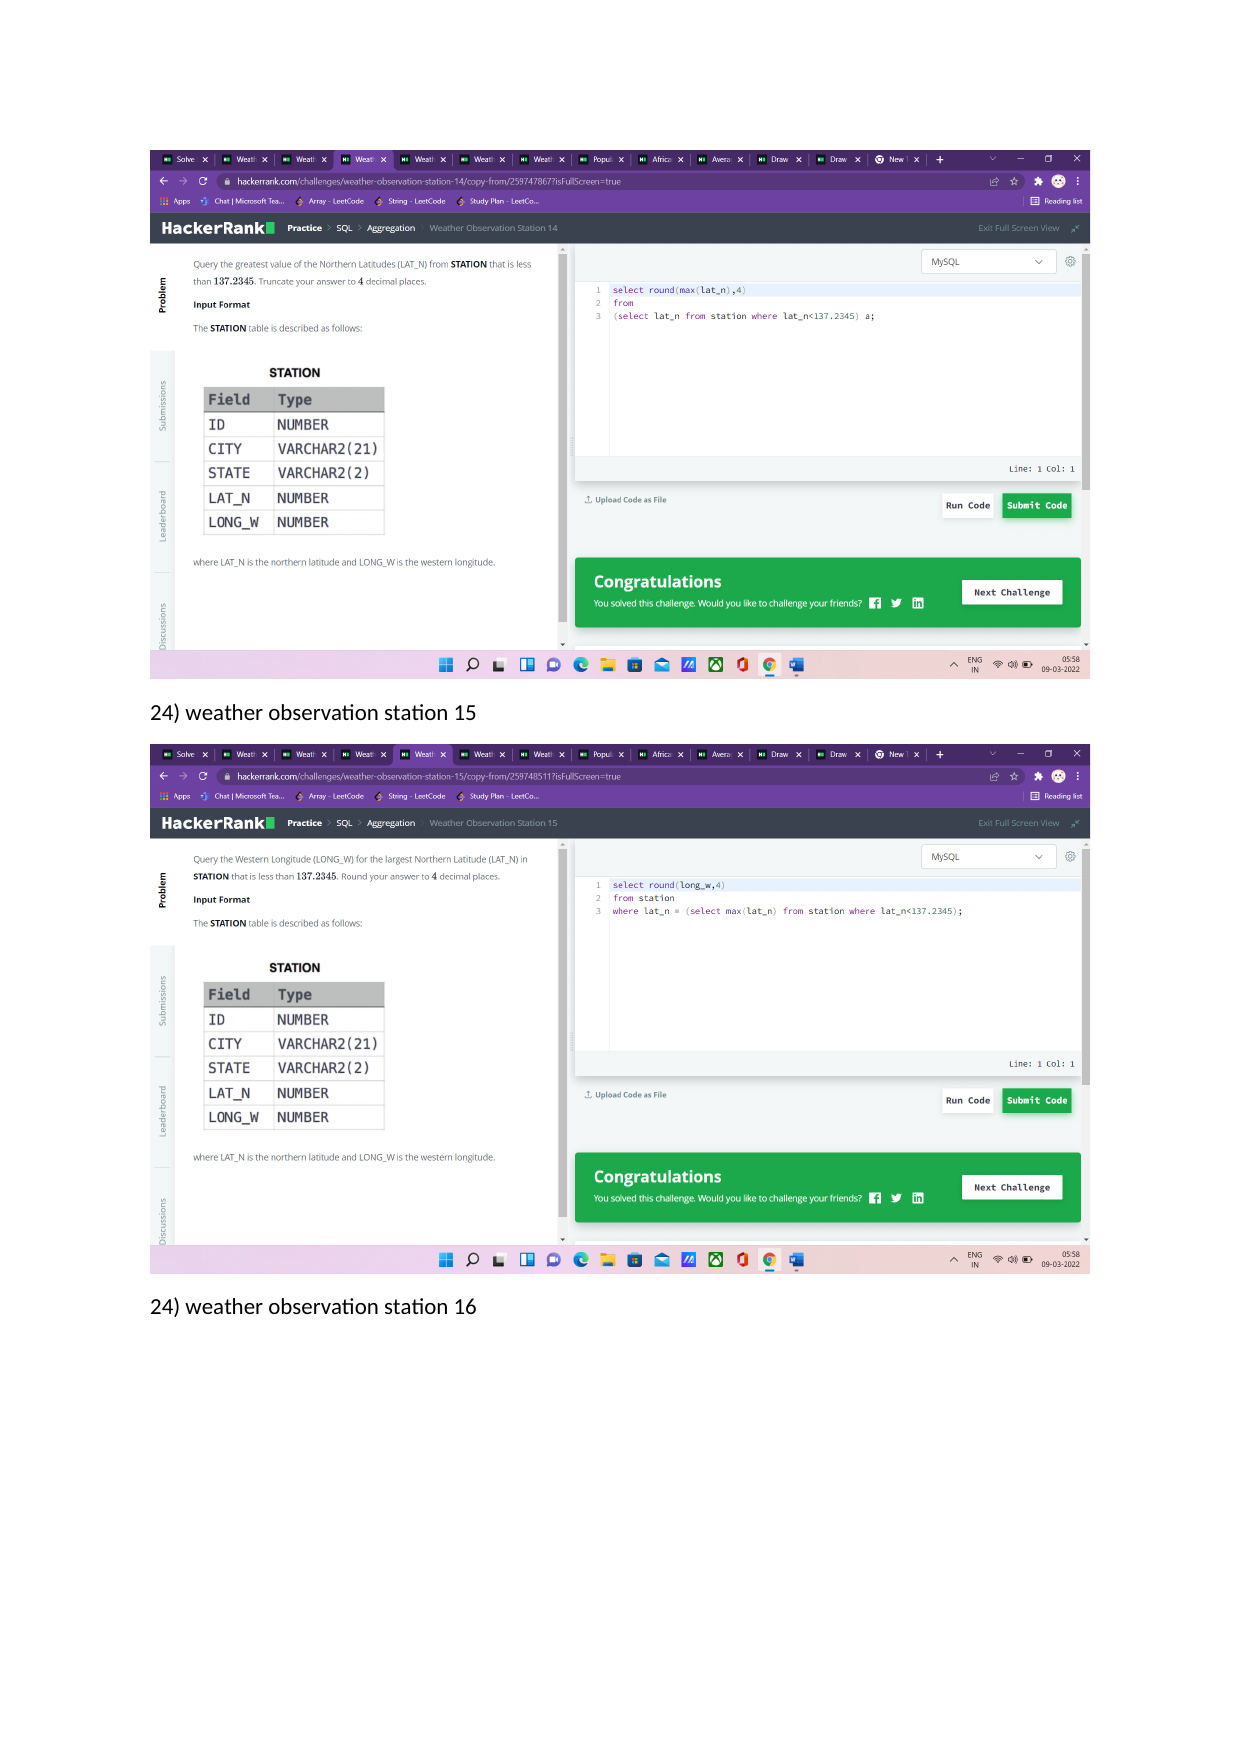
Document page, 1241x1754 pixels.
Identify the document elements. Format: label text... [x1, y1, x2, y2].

picture [150, 744, 1091, 1274]
text 24) weather observation station 16 [150, 1292, 1090, 1320]
picture [150, 150, 1091, 679]
text 24) weather observation station 15 [150, 698, 1090, 726]
